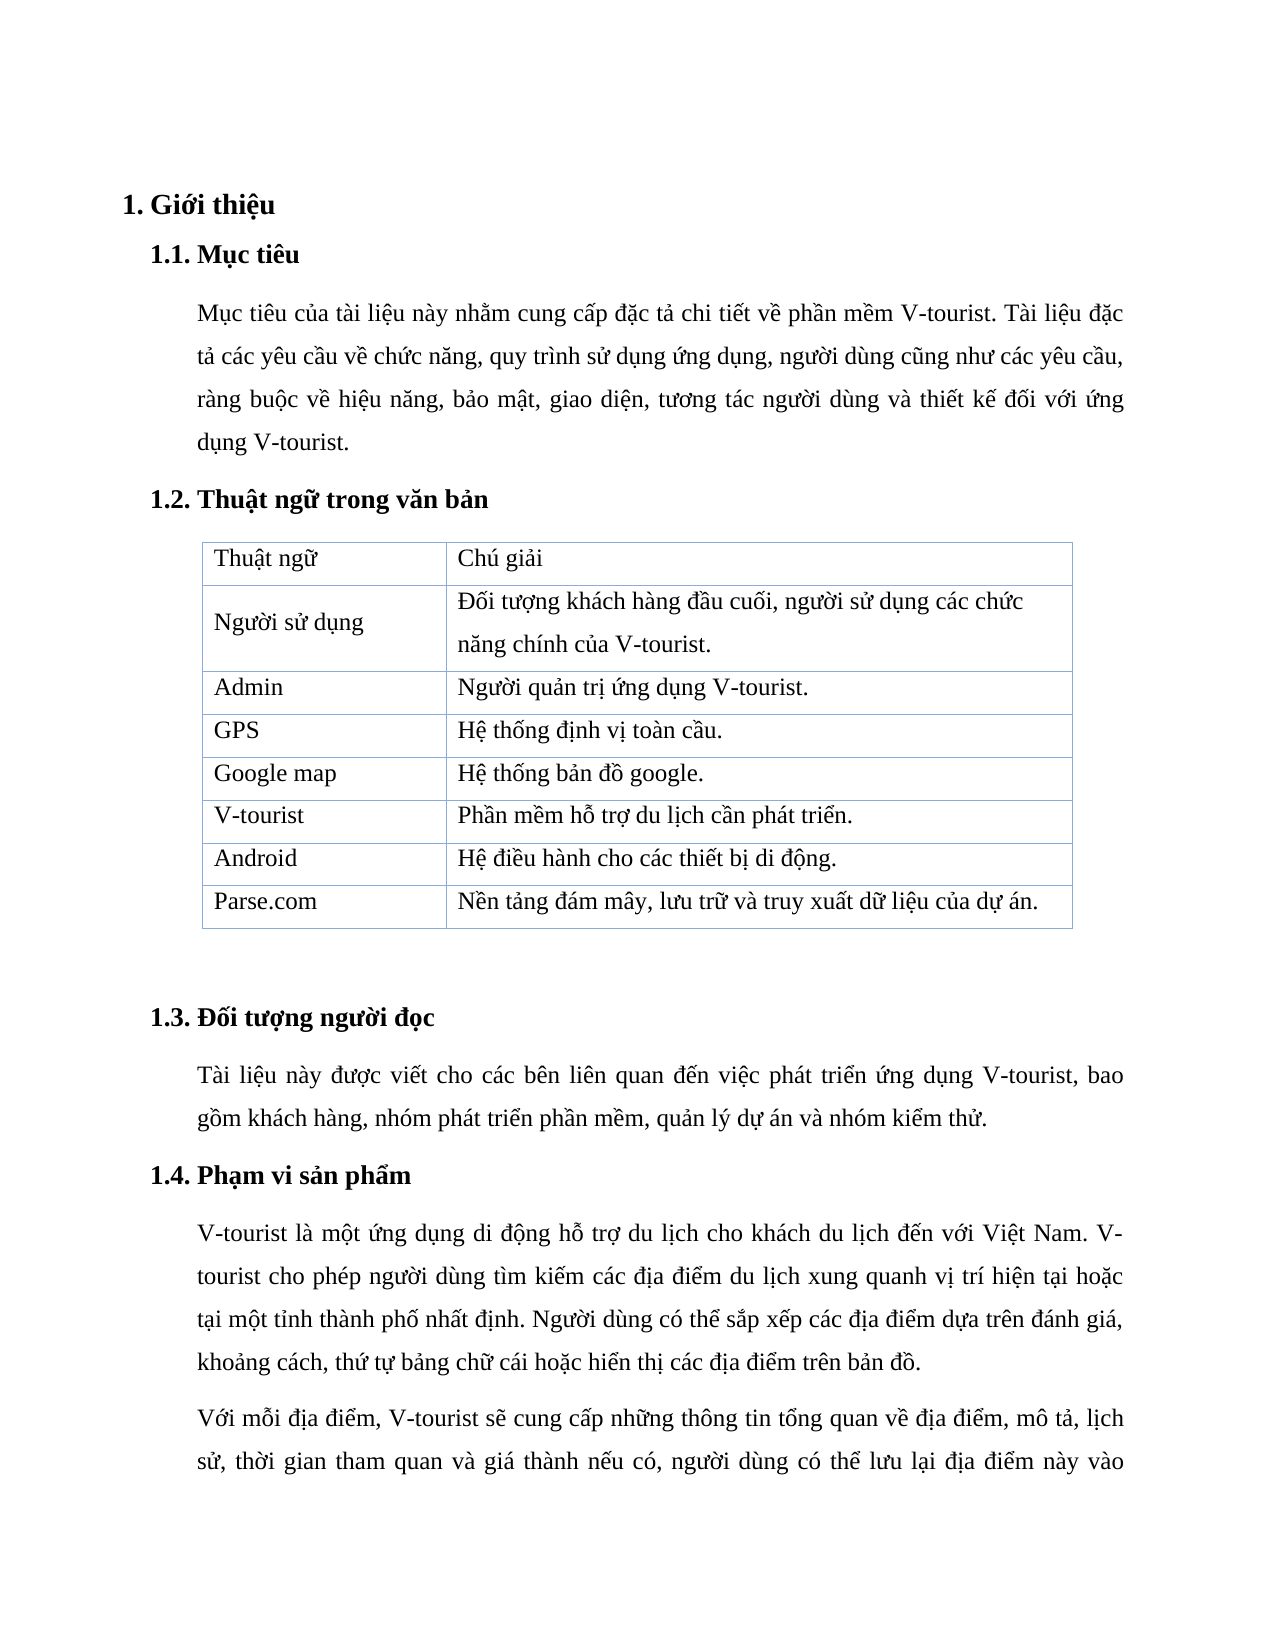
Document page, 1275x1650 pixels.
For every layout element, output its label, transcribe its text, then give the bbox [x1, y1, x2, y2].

table_cell V-tourist [203, 801, 446, 842]
table_cell Parse.com [203, 886, 446, 928]
table_cell Đối tượng khách hàng đầu cuối, người sử dụng các chức năng chính của V-tourist. [447, 586, 1072, 671]
table_cell Hệ thống định vị toàn cầu. [447, 715, 1072, 757]
table_header Chú giải [447, 543, 1072, 585]
table_cell Android [203, 844, 446, 885]
list Phạm vi sản phẩm [150, 1159, 1125, 1190]
list Mục tiêu [150, 238, 1125, 270]
table_cell Hệ điều hành cho các thiết bị di động. [447, 844, 1072, 885]
text Mục tiêu của tài liệu này nhằm cung cấp đặc tả chi tiết về phần mềm V-tourist. Tài liệu đặc tả các yêu cầu về chức năng, quy trình sử dụng ứng dụng, người dùng cũng như các yêu cầu, ràng buộc về hiệu năng, bảo mật, giao diện, tương tác người dùng và thiết kế đối với ứng dụng V-tourist. [197, 298, 1125, 456]
table_cell Google map [203, 758, 446, 799]
text Tài liệu này được viết cho các bên liên quan đến việc phát triển ứng dụng V-tourist, bao gồm khách hàng, nhóm phát triển phần mềm, quản lý dự án và nhóm kiểm thử. [197, 1060, 1125, 1132]
table_cell Người sử dụng [203, 586, 446, 671]
table_header Thuật ngữ [203, 543, 446, 585]
subtitle Giới thiệu [122, 187, 1125, 221]
table_cell GPS [203, 715, 446, 757]
list Thuật ngữ trong văn bản [150, 483, 1125, 514]
table_cell Hệ thống bản đồ google. [447, 758, 1072, 799]
text V-tourist là một ứng dụng di động hỗ trợ du lịch cho khách du lịch đến với Việt Nam. V-tourist cho phép người dùng tìm kiếm các địa điểm du lịch xung quanh vị trí hiện tại hoặc tại một tỉnh thành phố nhất định. Người dùng có thể sắp xếp các địa điểm dựa trên đánh giá, khoảng cách, thứ tự bảng chữ cái hoặc hiển thị các địa điểm trên bản đồ. [197, 1218, 1125, 1376]
list Đối tượng người đọc [150, 1001, 1125, 1032]
table_cell Admin [203, 672, 446, 714]
table_cell Người quản trị ứng dụng V-tourist. [447, 672, 1072, 714]
table_cell Nền tảng đám mây, lưu trữ và truy xuất dữ liệu của dự án. [447, 886, 1072, 928]
table_cell Phần mềm hỗ trợ du lịch cần phát triển. [447, 801, 1072, 842]
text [197, 1403, 1125, 1475]
